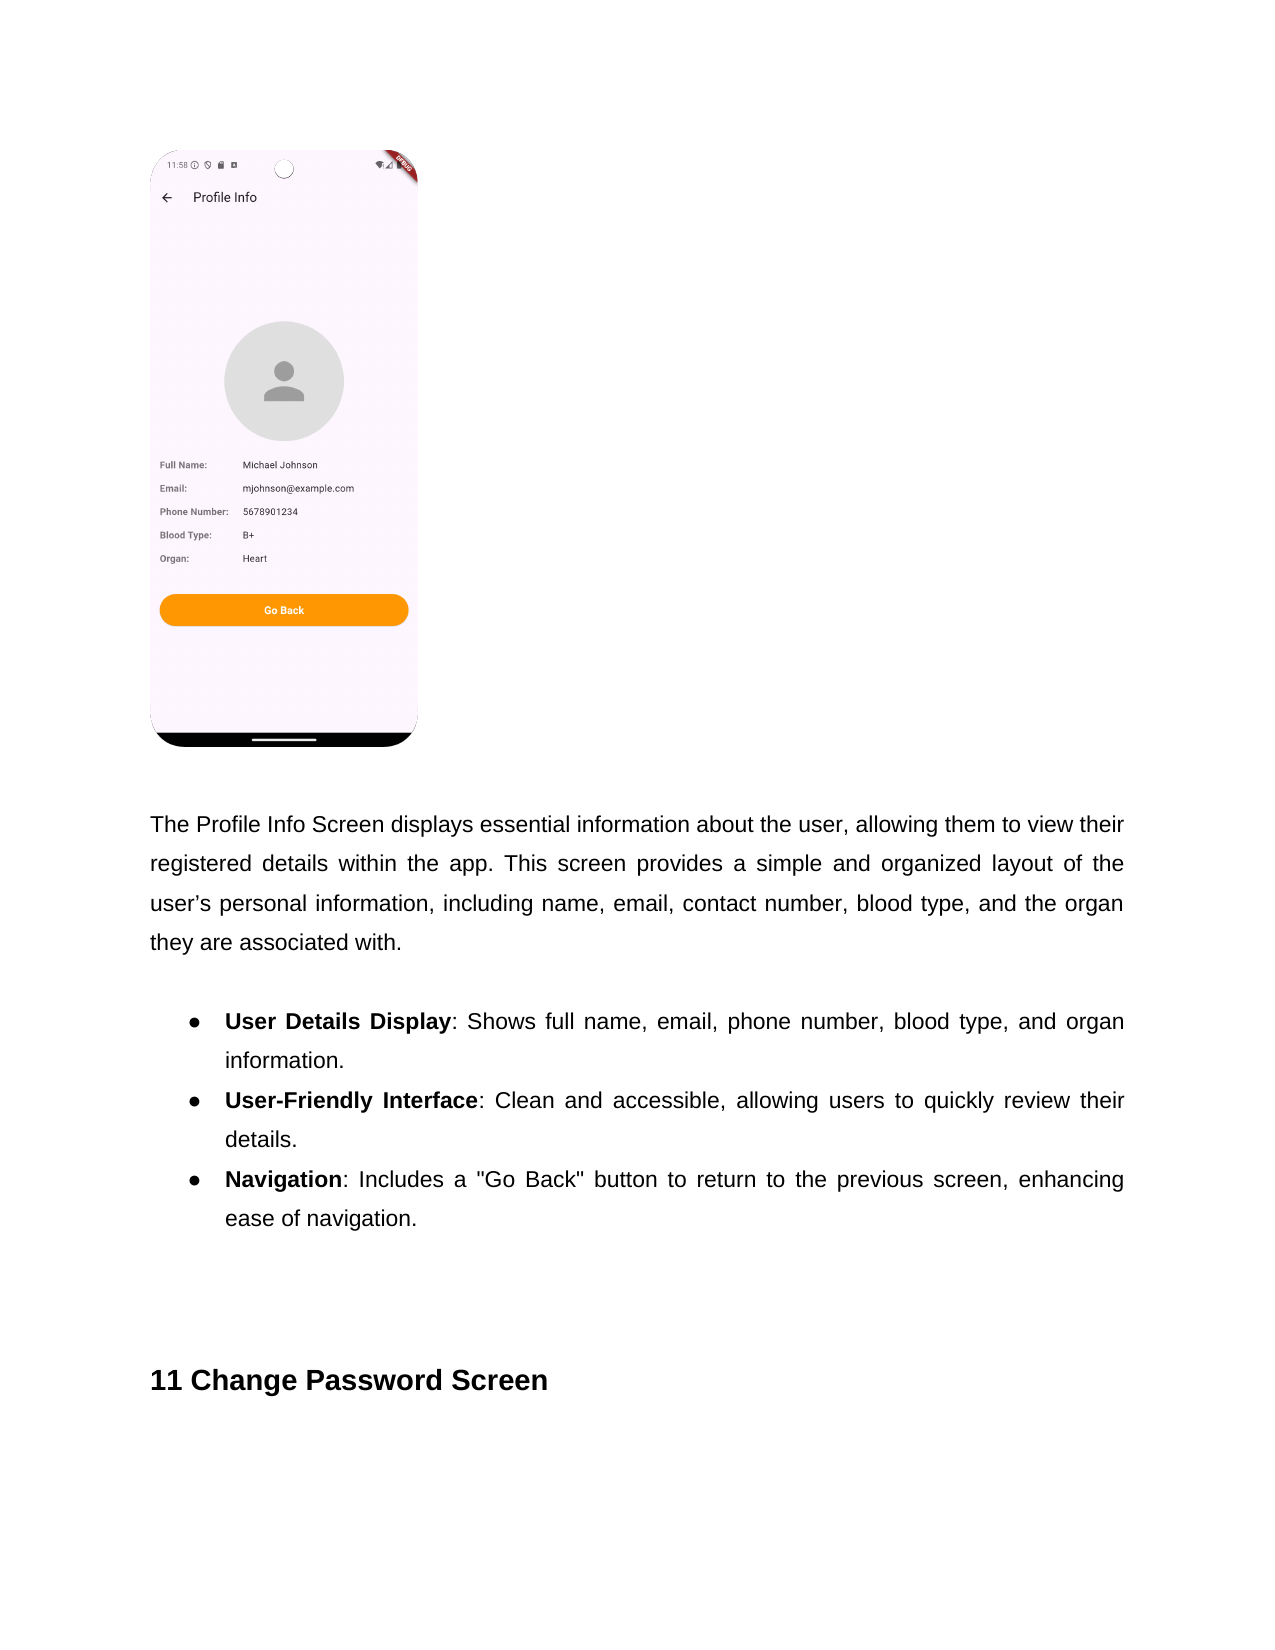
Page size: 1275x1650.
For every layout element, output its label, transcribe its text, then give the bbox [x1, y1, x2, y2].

text 11 Change Password Screen [150, 1363, 1125, 1397]
text The Profile Info Screen displays essential information about the user, allowing them to view their registered details within the app. This screen provides a simple and organized layout of the user’s personal information, including name, email, contact number, blood type, and the organ they are associated with. [150, 811, 1125, 955]
picture [150, 150, 418, 747]
list User Details Display: Shows full name, email, phone number, blood type, and organ information. [187, 1008, 1125, 1074]
list User-Friendly Interface: Clean and accessible, allowing users to quickly review their details. [187, 1087, 1125, 1153]
list Navigation: Includes a "Go Back" button to return to the previous screen, enhancing ease of navigation. [187, 1166, 1125, 1232]
